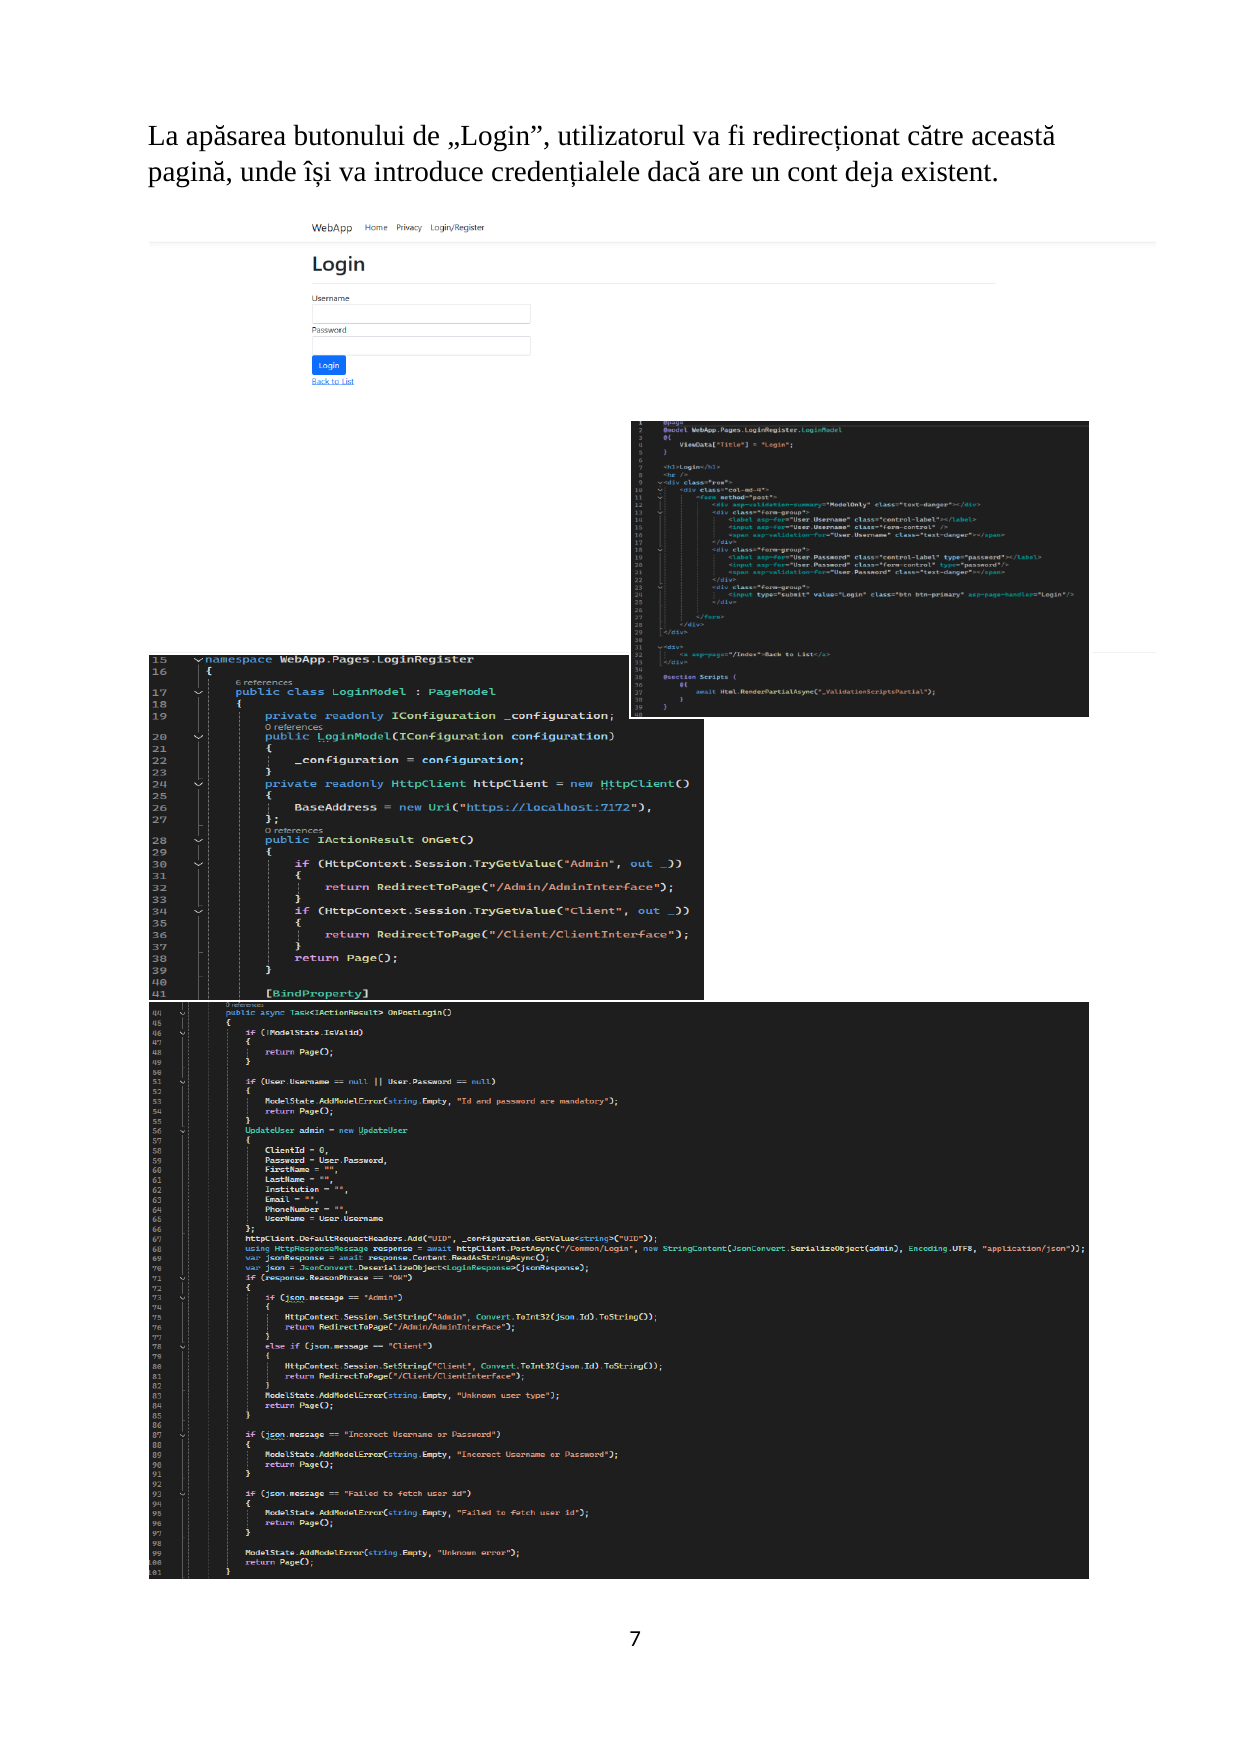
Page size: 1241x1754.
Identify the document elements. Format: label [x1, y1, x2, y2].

picture [631, 421, 1089, 717]
picture [149, 216, 1156, 680]
picture [149, 655, 704, 1000]
picture [149, 1002, 1089, 1579]
